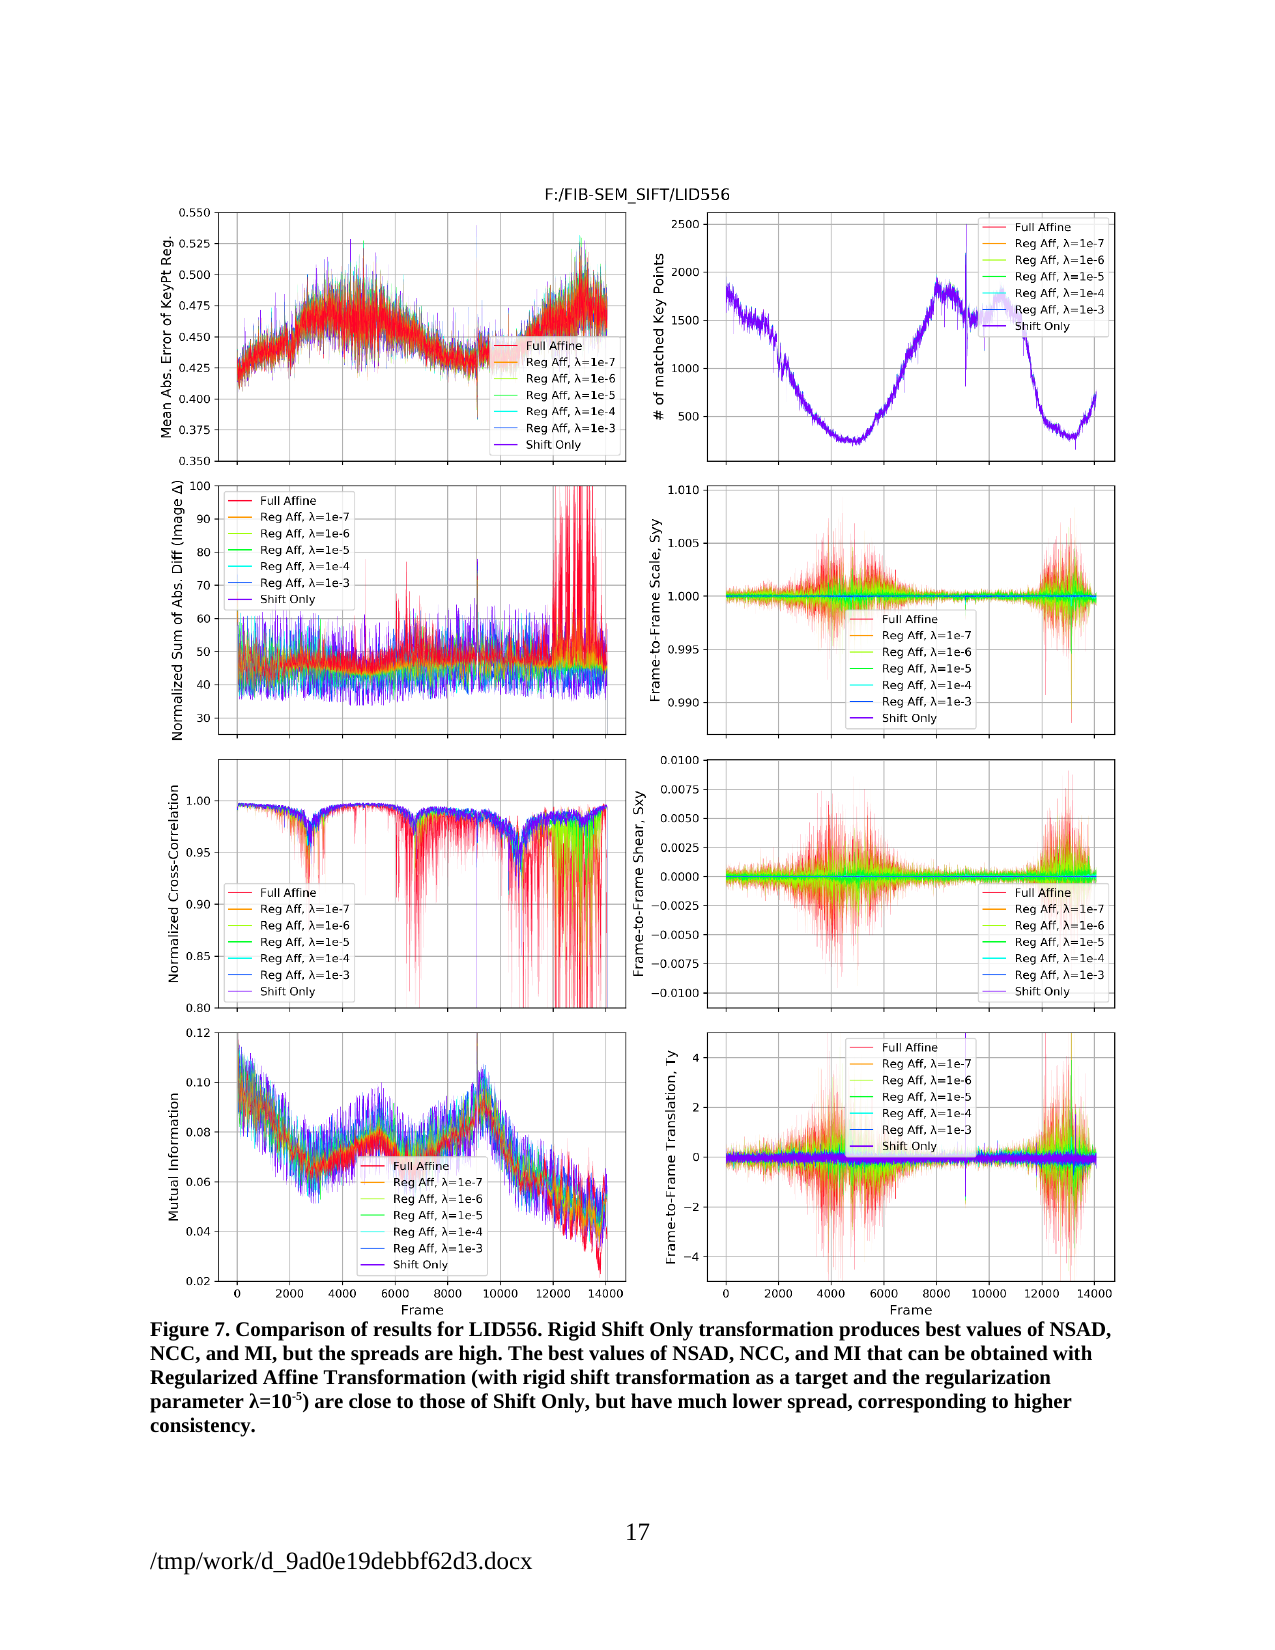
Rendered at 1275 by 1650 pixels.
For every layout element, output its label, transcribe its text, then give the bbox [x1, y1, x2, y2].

picture [150, 178, 1124, 1315]
text Figure 7. Comparison of results for LID556. Rigid Shift Only transformation produces best values of NSAD, NCC, and MI, but the spreads are high. The best values of NSAD, NCC, and MI that can be obtained with Regularized Affine Transformation (with rigid shift transformation as a target and the regularization parameter λ=10-5) are close to those of Shift Only, but have much lower spread, corresponding to higher consistency. [150, 1317, 1125, 1437]
